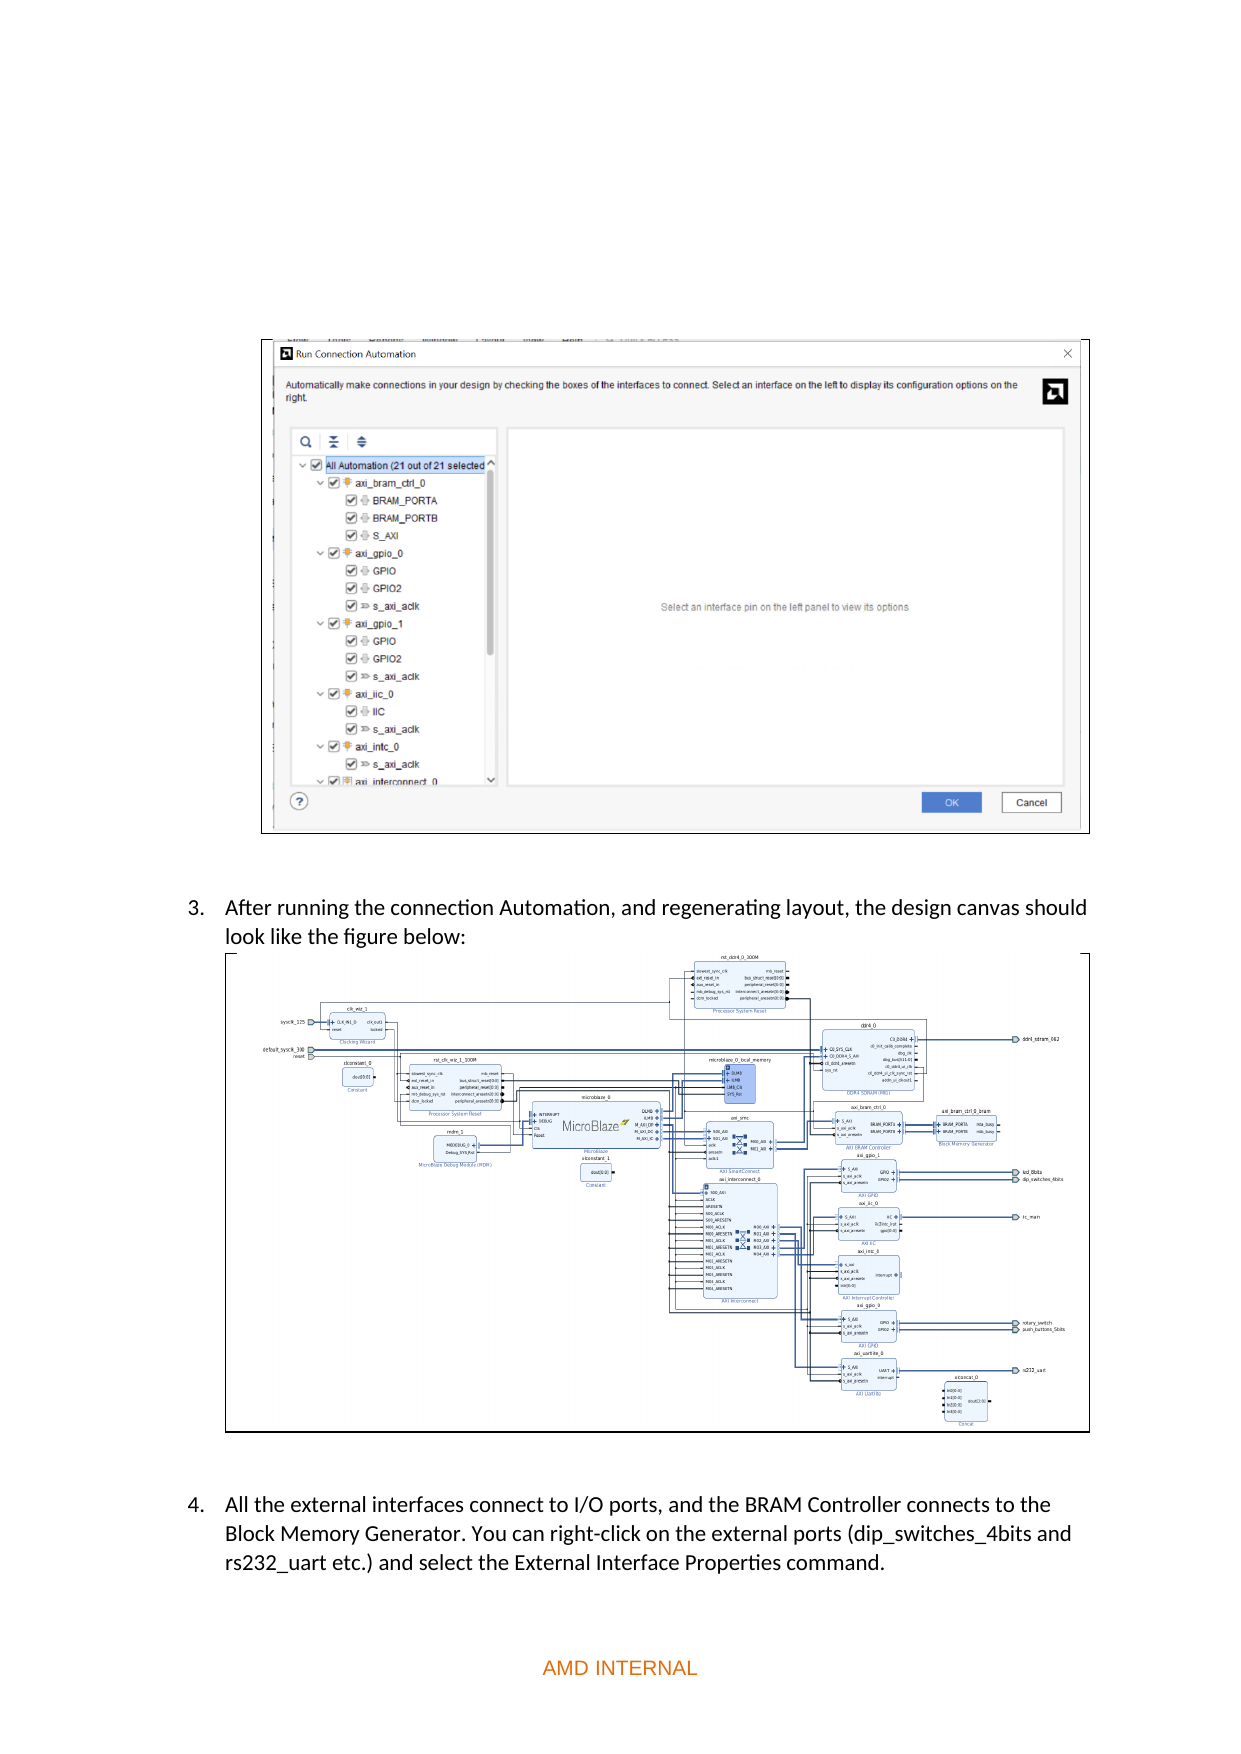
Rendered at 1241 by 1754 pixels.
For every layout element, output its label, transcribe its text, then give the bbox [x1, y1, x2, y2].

picture [236, 953, 1081, 1430]
list All the external interfaces connect to I/O ports, and the BRAM Controller connects to the Block Memory Generator. You can right-click on the external ports (dip_switches_4bits and rs232_uart etc.) and select the External Interface Properties command. [187, 1490, 1090, 1576]
list After running the connection Automation, and regenerating layout, the design canvas should look like the figure below: [187, 893, 1090, 950]
table_header [226, 954, 1089, 1431]
picture [272, 339, 1081, 831]
table_header [262, 340, 1089, 832]
